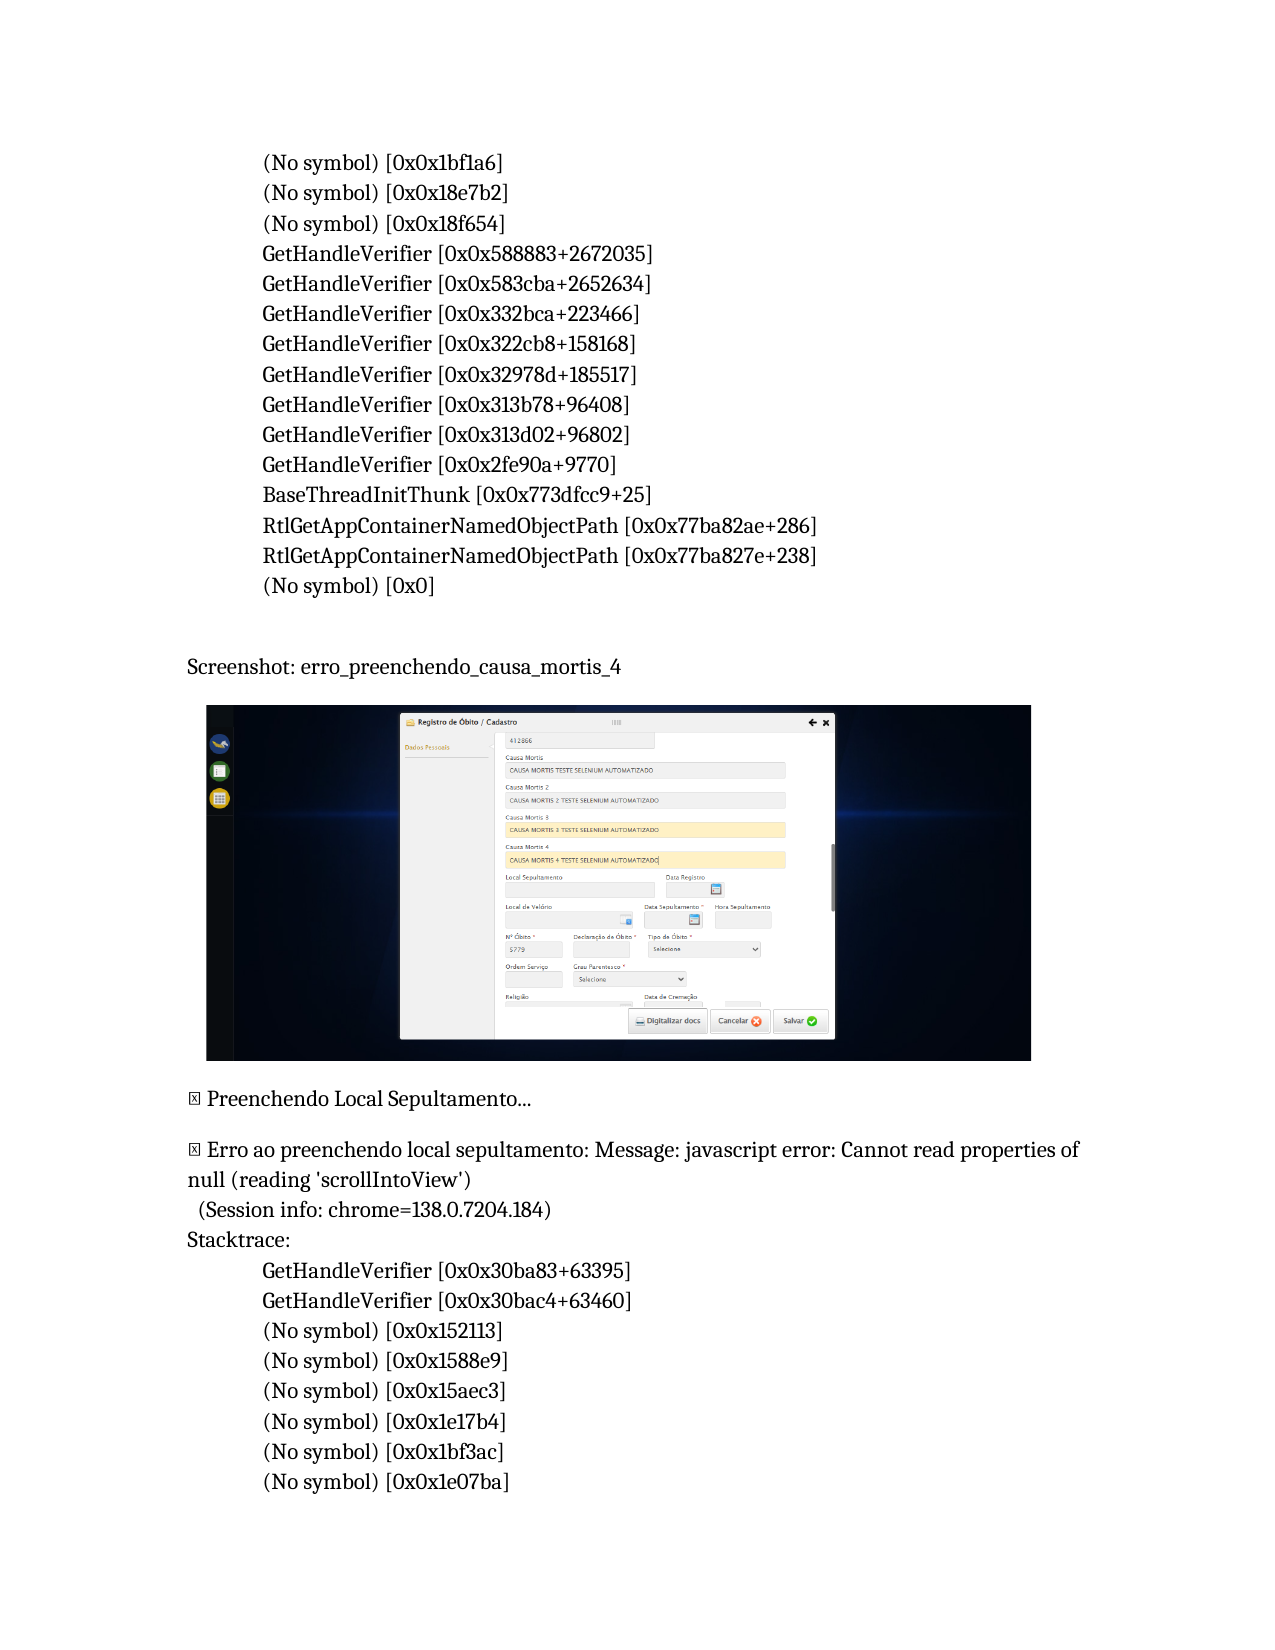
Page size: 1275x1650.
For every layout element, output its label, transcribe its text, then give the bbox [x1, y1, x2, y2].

text 🔄 Preenchendo Local Sepultamento... [187, 1086, 1087, 1112]
text Screenshot: erro_preenchendo_causa_mortis_4 [187, 654, 1087, 681]
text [187, 1137, 1087, 1495]
picture [206, 705, 1032, 1061]
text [187, 150, 1087, 629]
